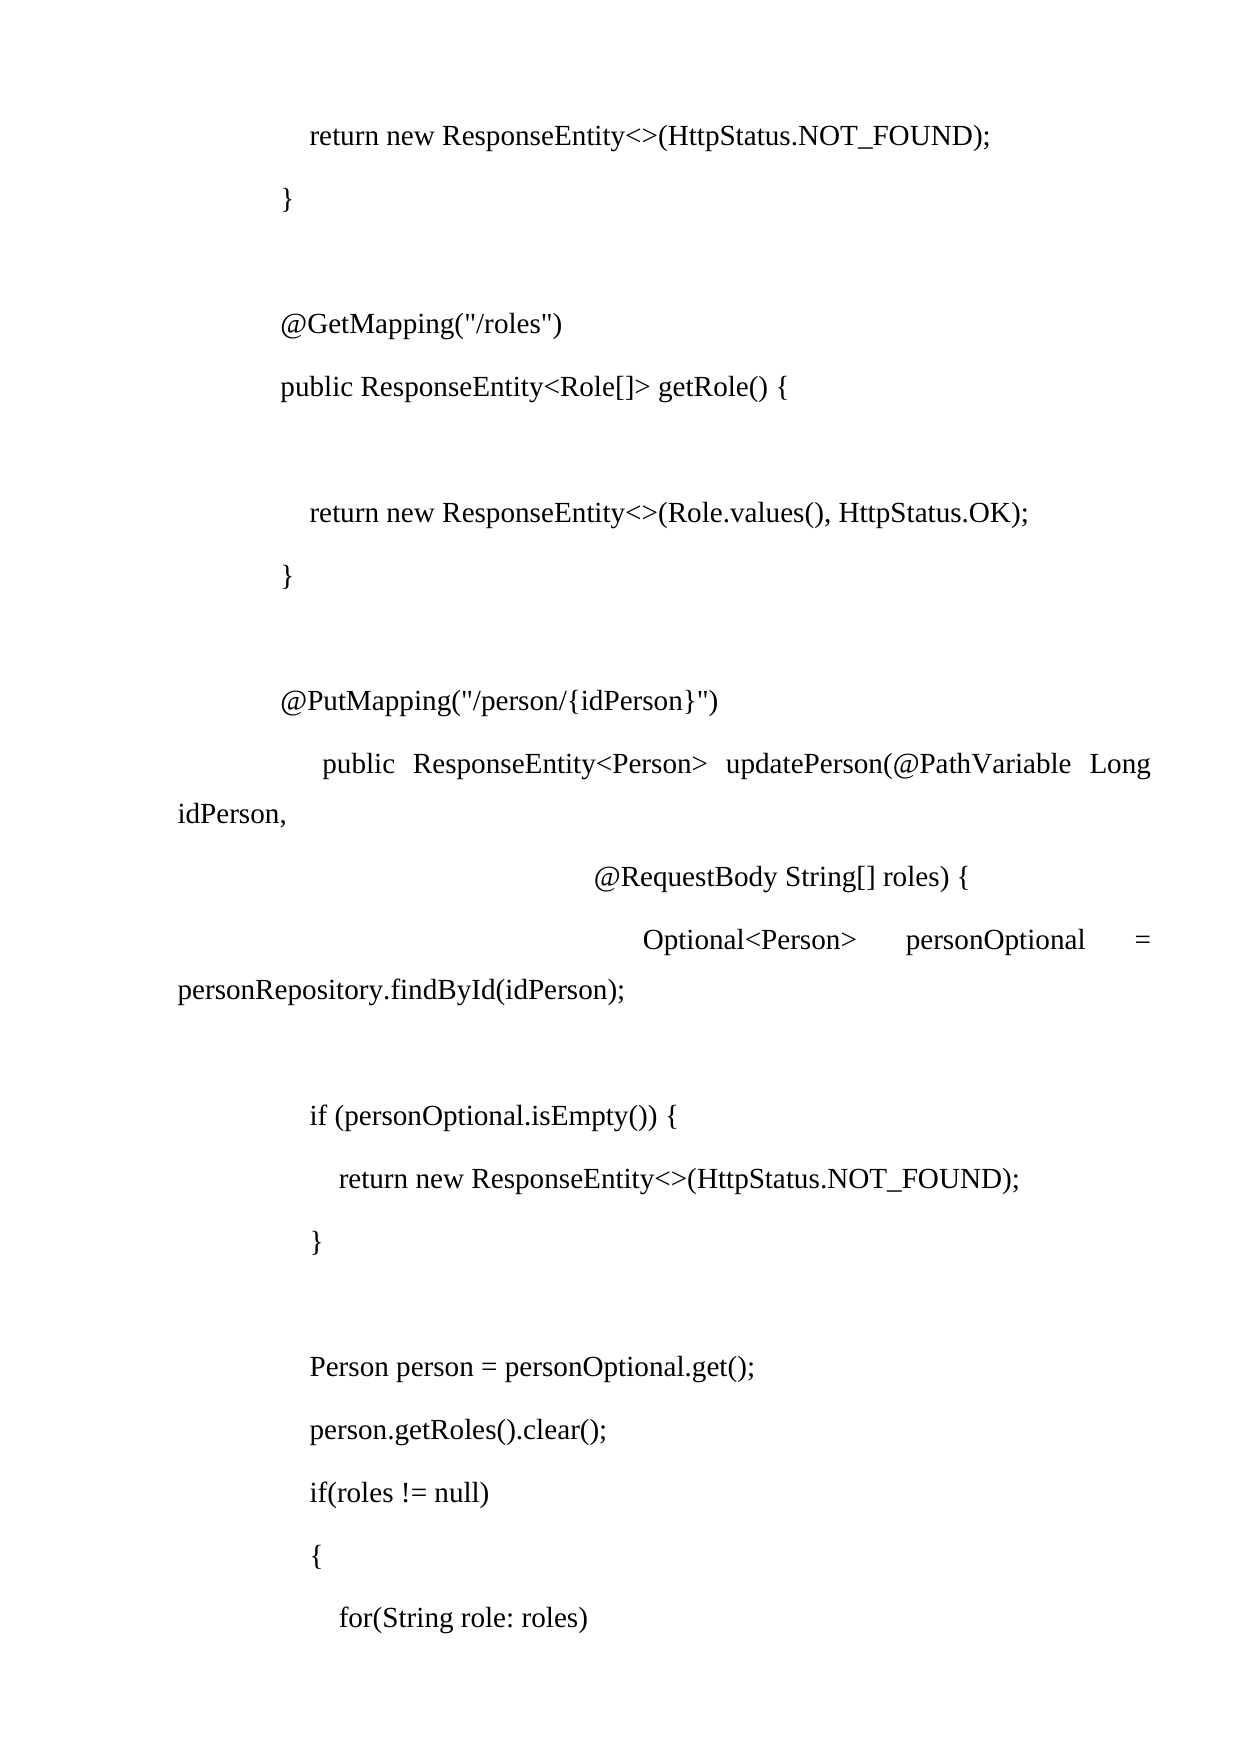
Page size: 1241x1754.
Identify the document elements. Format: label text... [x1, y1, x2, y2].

text for(String role: roles) [177, 1601, 1152, 1634]
text } [177, 181, 1152, 214]
text } [177, 558, 1152, 591]
text return new ResponseEntity<>(Role.values(), HttpStatus.OK); [177, 495, 1152, 528]
text Person person = personOptional.get(); [177, 1349, 1152, 1383]
text } [177, 1224, 1152, 1257]
text if (personOptional.isEmpty()) { [177, 1098, 1152, 1132]
text return new ResponseEntity<>(HttpStatus.NOT_FOUND); [177, 1161, 1152, 1194]
text @RequestBody String[] roles) { [177, 859, 1152, 893]
text Optional<Person> personOptional = personRepository.findById(idPerson); [177, 922, 1152, 1006]
text @PutMapping("/person/{idPerson}") [177, 683, 1152, 717]
text public ResponseEntity<Role[]> getRole() { [177, 369, 1152, 403]
text return new ResponseEntity<>(HttpStatus.NOT_FOUND); [177, 118, 1152, 152]
text { [177, 1538, 1152, 1571]
text person.getRoles().clear(); [177, 1412, 1152, 1446]
text if(roles != null) [177, 1475, 1152, 1508]
text @GetMapping("/roles") [177, 307, 1152, 340]
text public ResponseEntity<Person> updatePerson(@PathVariable Long idPerson, [177, 746, 1152, 830]
